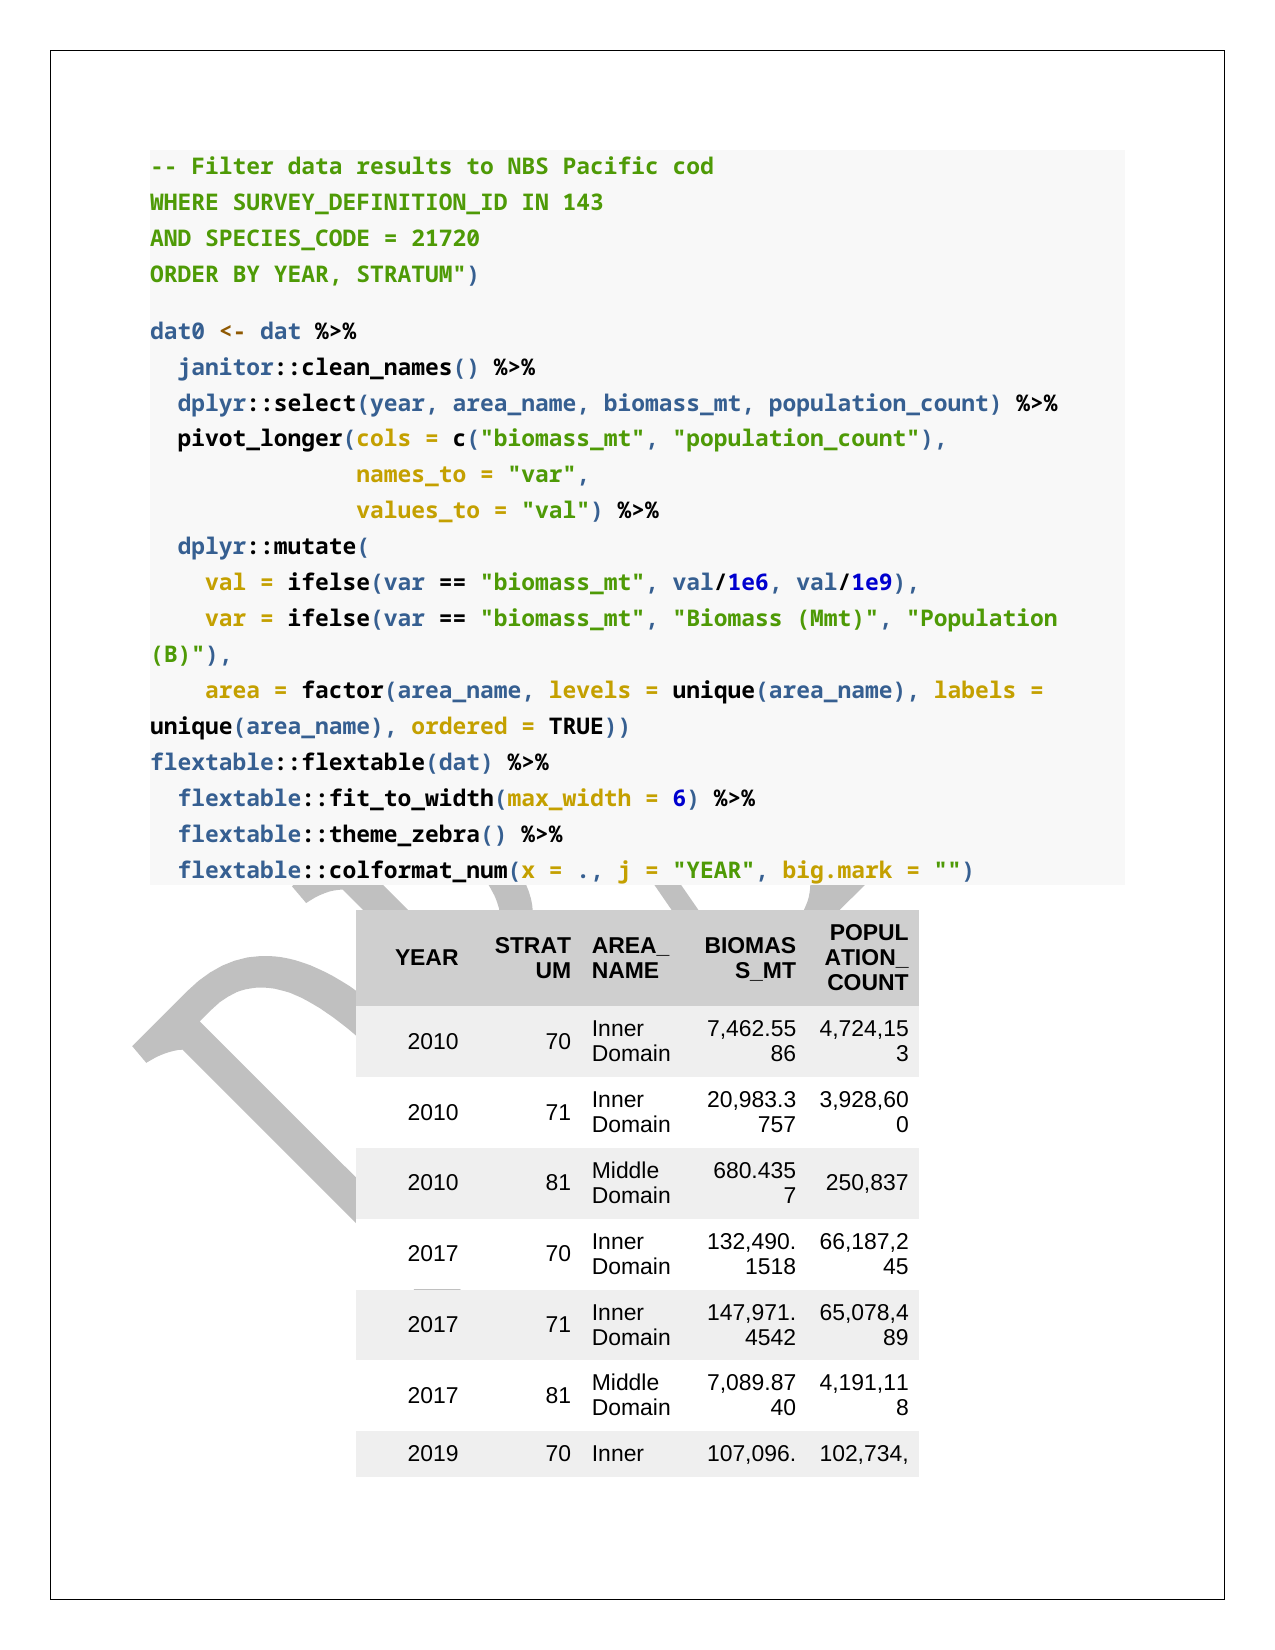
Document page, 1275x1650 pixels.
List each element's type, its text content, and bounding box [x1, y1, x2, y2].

text dat0 <- dat %>% janitor::clean_names() %>% dplyr::select(year, area_name, biomass_mt, population_count) %>% pivot_longer(cols = c("biomass_mt", "population_count"), names_to = "var", values_to = "val") %>% dplyr::mutate( val = ifelse(var == "biomass_mt", val/1e6, val/1e9), var = ifelse(var == "biomass_mt", "Biomass (Mmt)", "Population (B)"), area = factor(area_name, levels = unique(area_name), labels = unique(area_name), ordered = TRUE)) flextable::flextable(dat) %>% flextable::fit_to_width(max_width = 6) %>% flextable::theme_zebra() %>% flextable::colformat_num(x = ., j = "YEAR", big.mark = "") [150, 314, 1125, 885]
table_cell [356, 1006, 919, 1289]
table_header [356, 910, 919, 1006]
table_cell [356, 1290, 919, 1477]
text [150, 150, 1125, 289]
